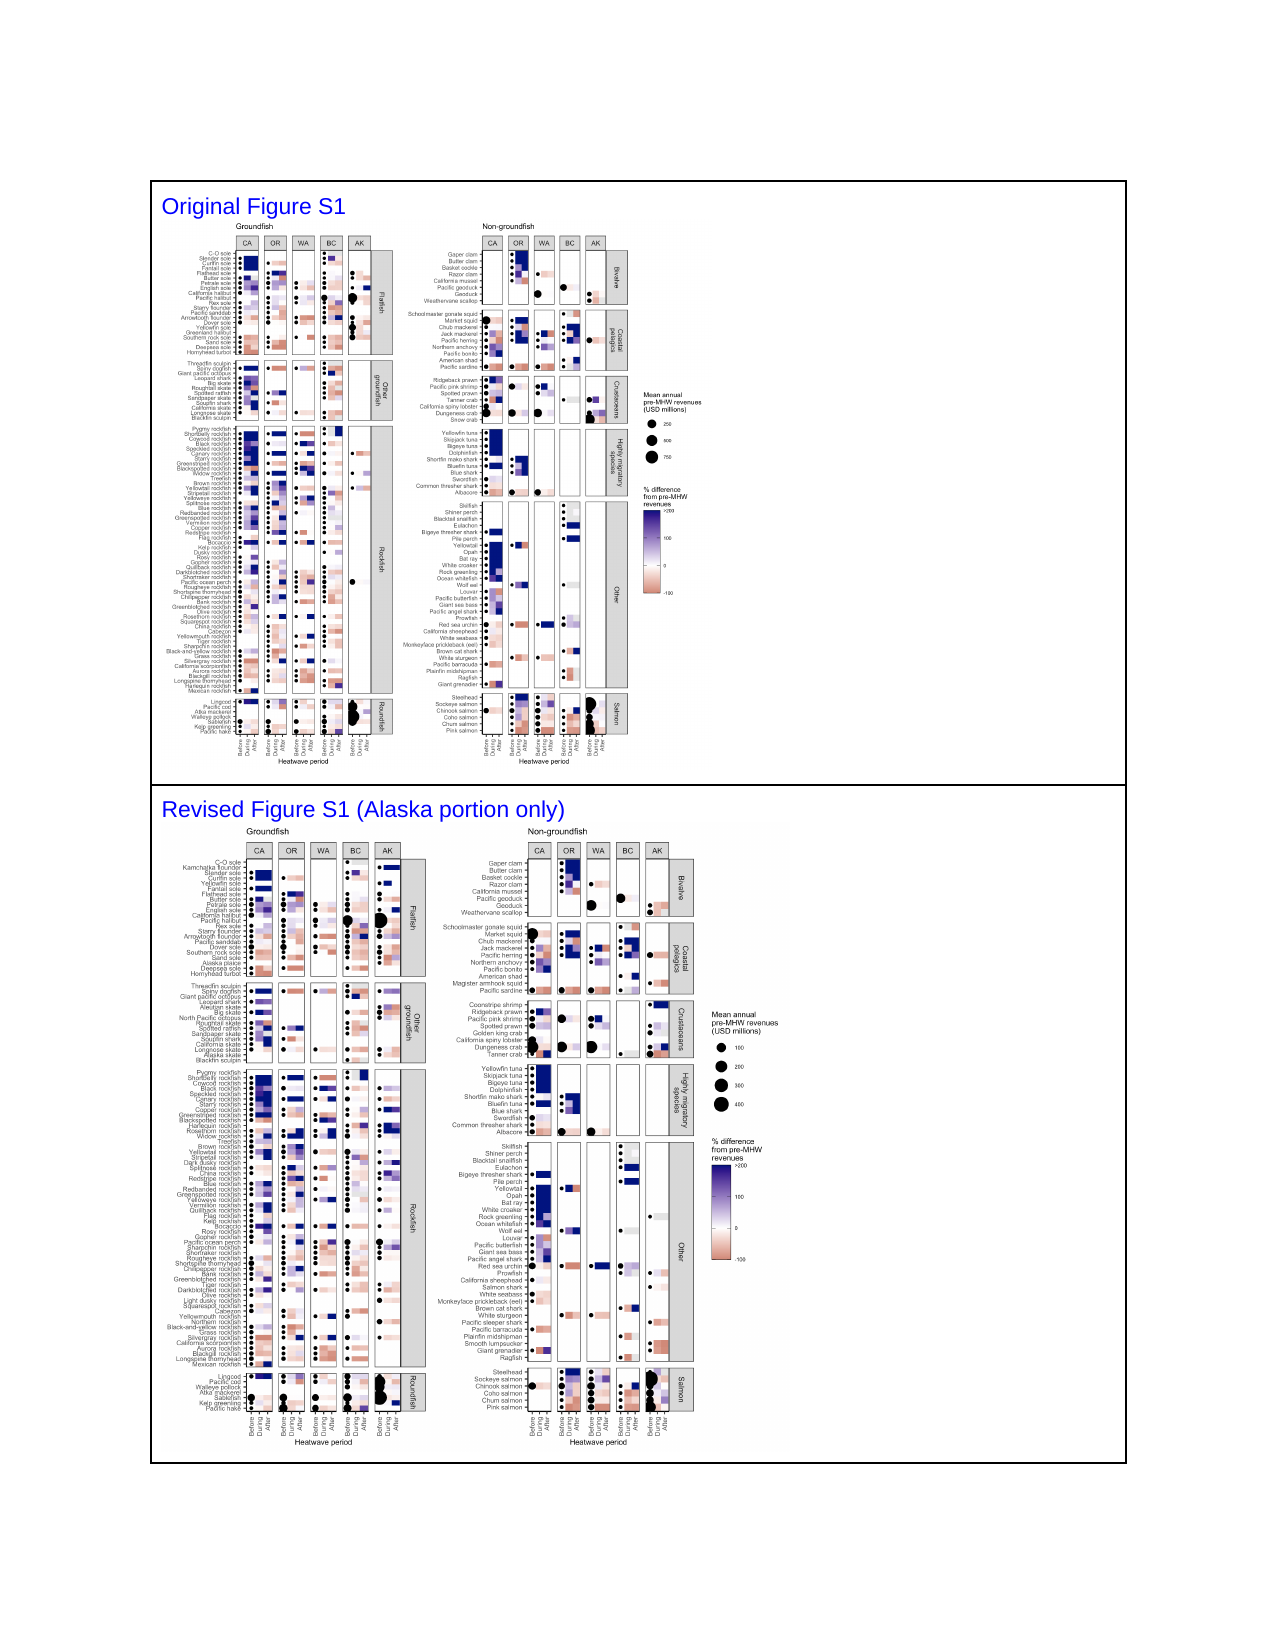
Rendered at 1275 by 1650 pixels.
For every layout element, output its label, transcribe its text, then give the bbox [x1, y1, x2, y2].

table_header Original Figure S1 [152, 182, 1125, 784]
picture [161, 822, 790, 1452]
picture [161, 219, 712, 770]
table_cell Revised Figure S1 (Alaska portion only) [152, 786, 1125, 1462]
